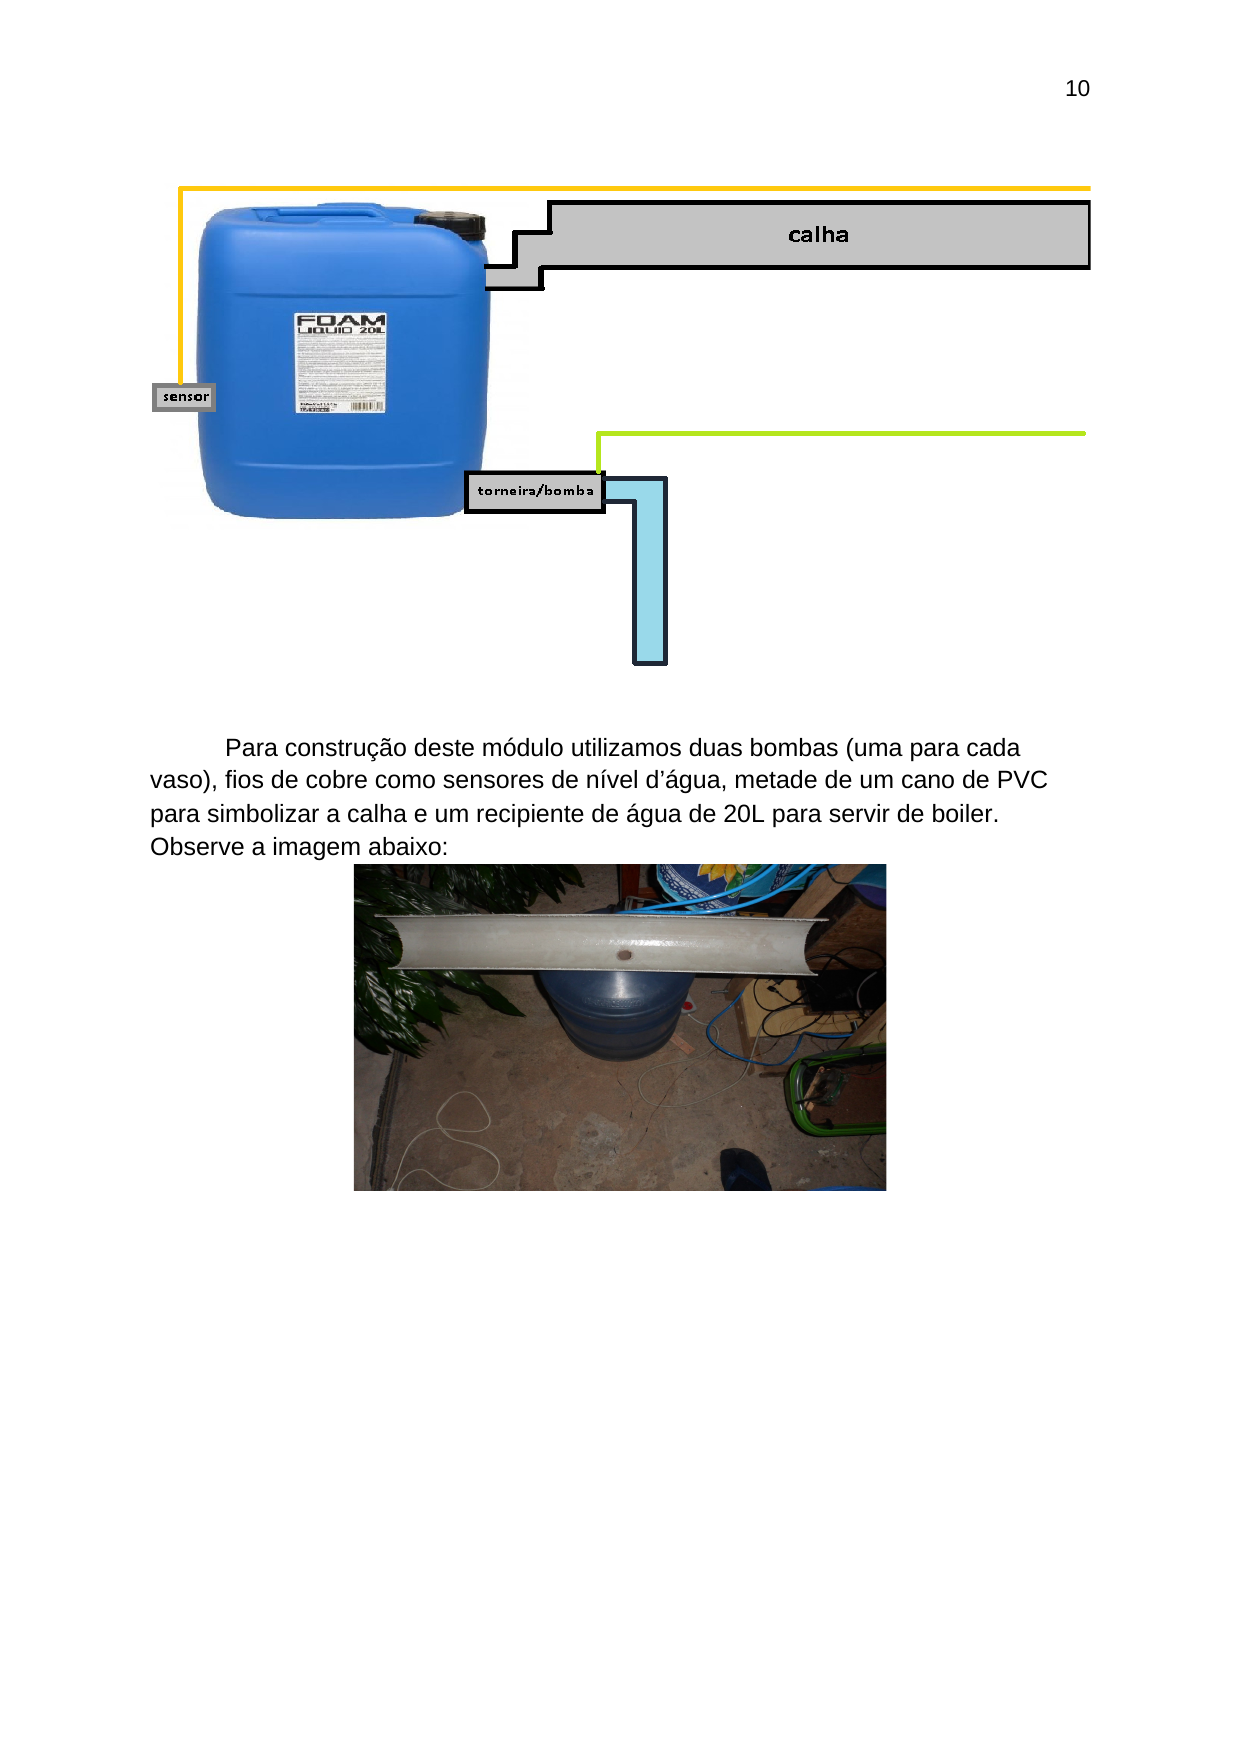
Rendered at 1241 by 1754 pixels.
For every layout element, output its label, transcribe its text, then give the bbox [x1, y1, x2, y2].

picture [150, 150, 1091, 701]
text Para construção deste módulo utilizamos duas bombas (uma para cada vaso), fios de cobre como sensores de nível d’água, metade de um cano de PVC para simbolizar a calha e um recipiente de água de 20L para servir de boiler. Observe a imagem abaixo: [150, 732, 1090, 860]
picture [353, 864, 887, 1191]
